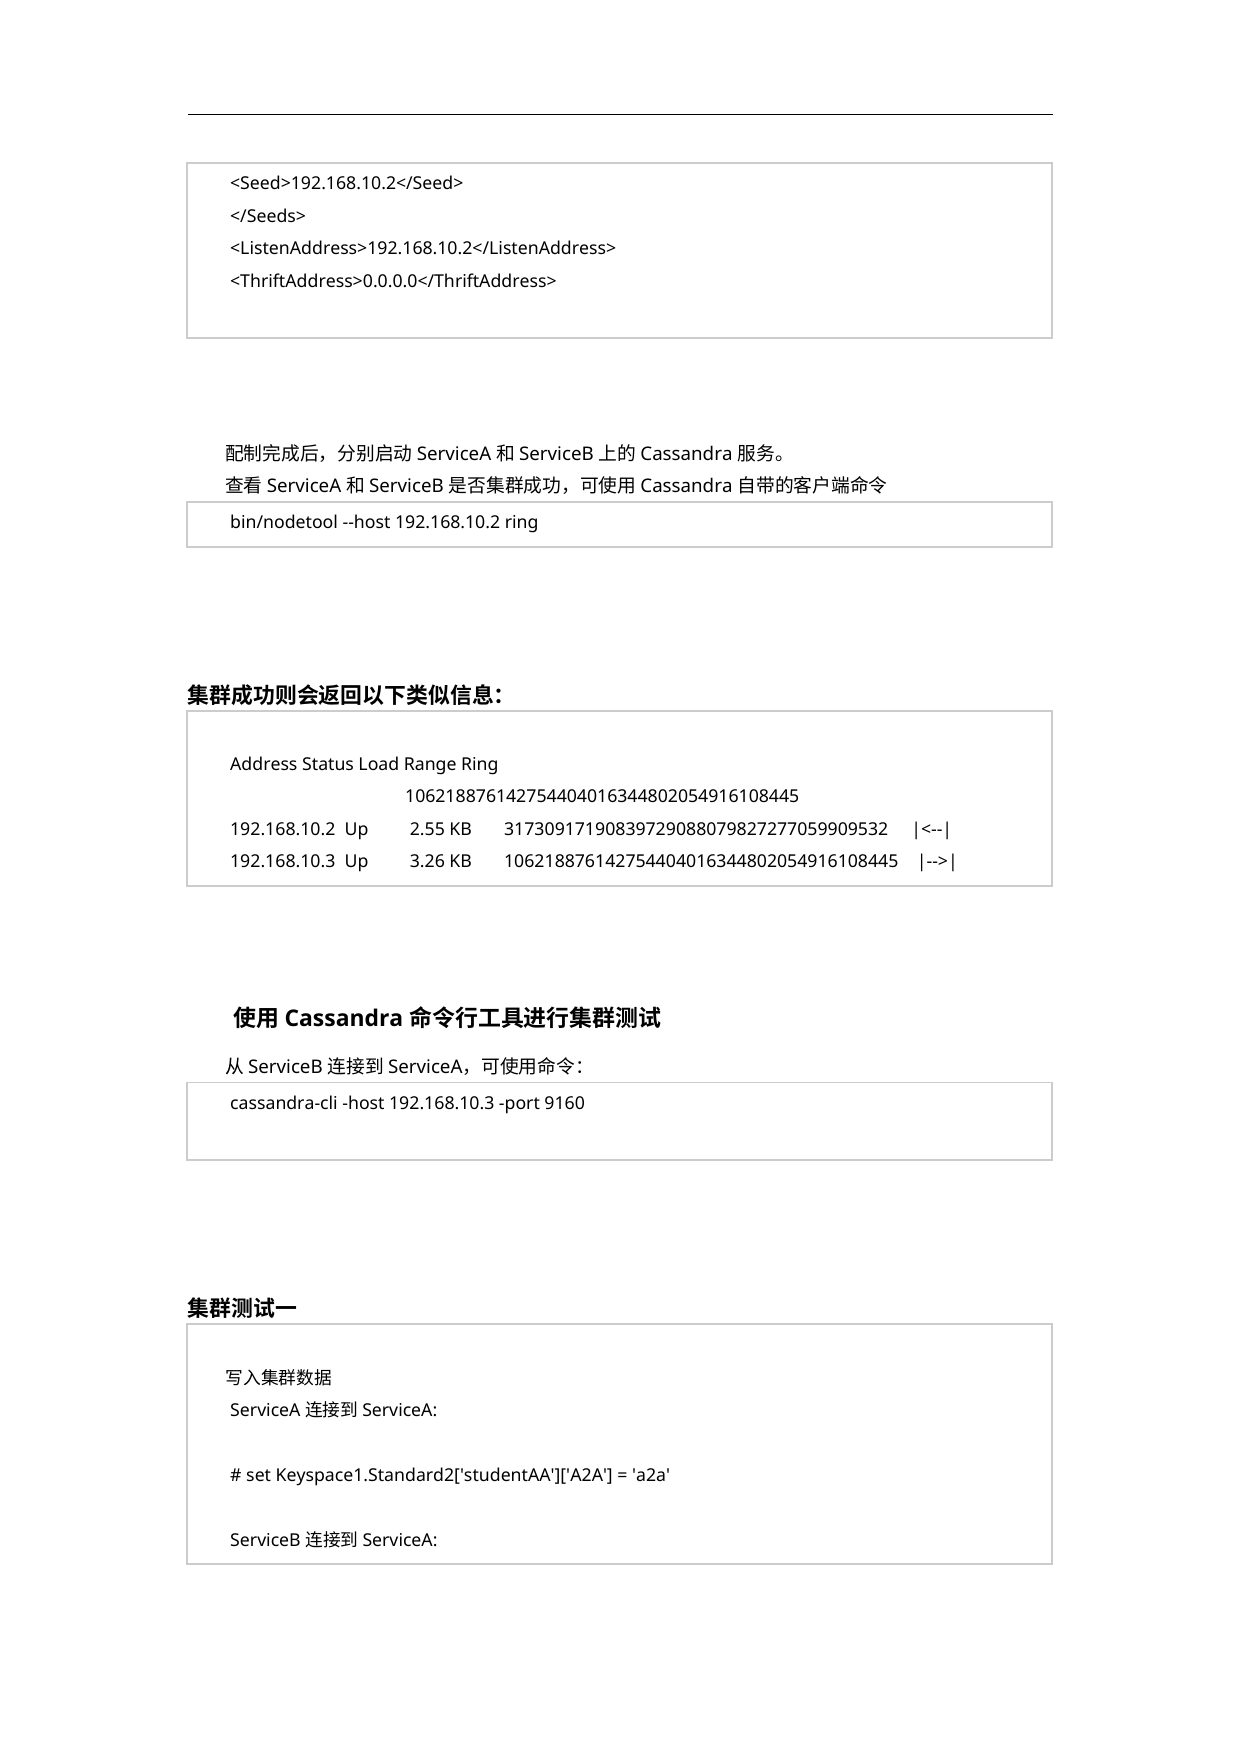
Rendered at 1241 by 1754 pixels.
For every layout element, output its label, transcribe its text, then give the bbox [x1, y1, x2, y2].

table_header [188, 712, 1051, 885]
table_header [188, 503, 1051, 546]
text 集群成功则会返回以下类似信息： [187, 548, 1053, 710]
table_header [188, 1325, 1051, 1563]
text 查看 ServiceA 和 ServiceB 是否集群成功，可使用 Cassandra 自带的客户端命令 [187, 468, 1053, 501]
text 配制完成后，分别启动 ServiceA 和 ServiceB 上的 Cassandra 服务。 [187, 436, 1053, 468]
text 从 ServiceB 连接到 ServiceA，可使用命令： [187, 1049, 1053, 1082]
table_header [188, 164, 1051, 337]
text 使用 Cassandra 命令行工具进行集群测试 [187, 984, 1053, 1049]
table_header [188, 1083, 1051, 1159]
text 集群测试一 [187, 1161, 1053, 1323]
